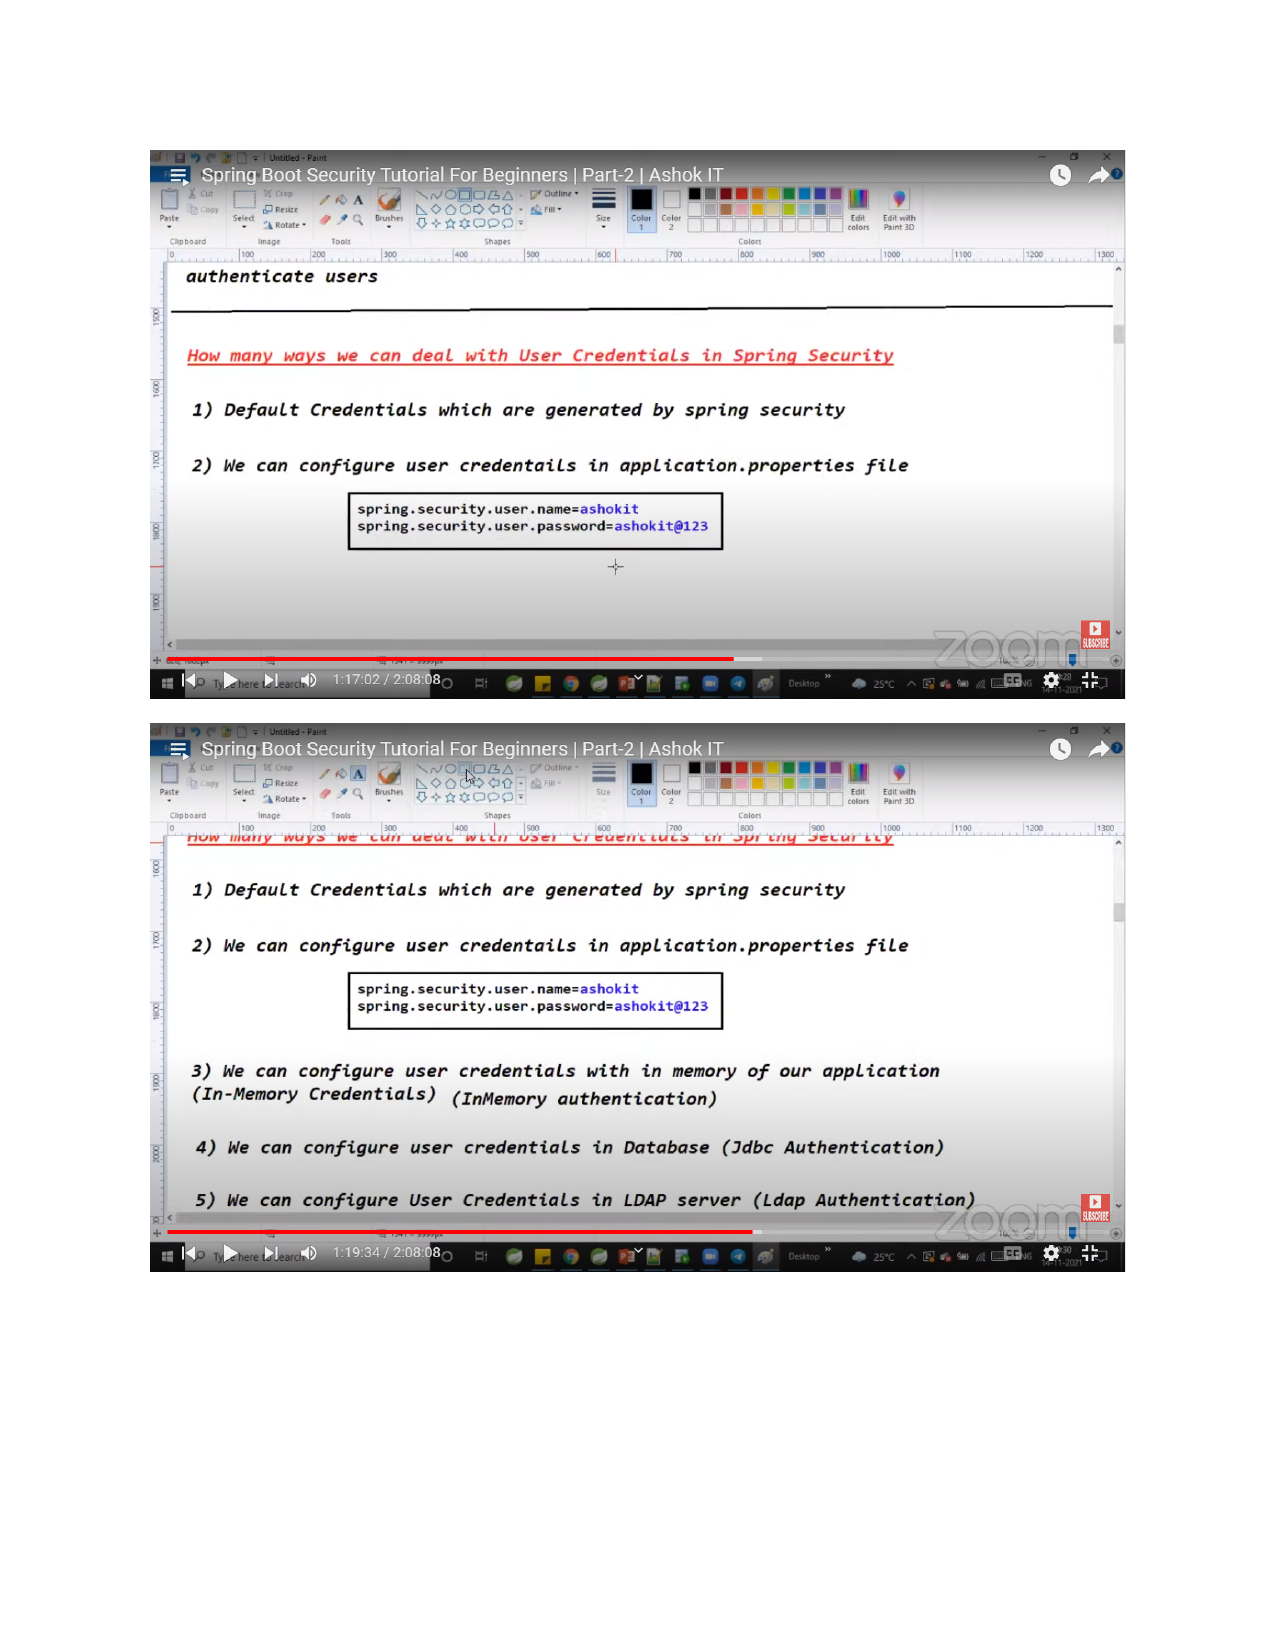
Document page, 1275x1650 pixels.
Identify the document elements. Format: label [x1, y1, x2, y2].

picture [150, 150, 1125, 699]
picture [150, 723, 1125, 1272]
